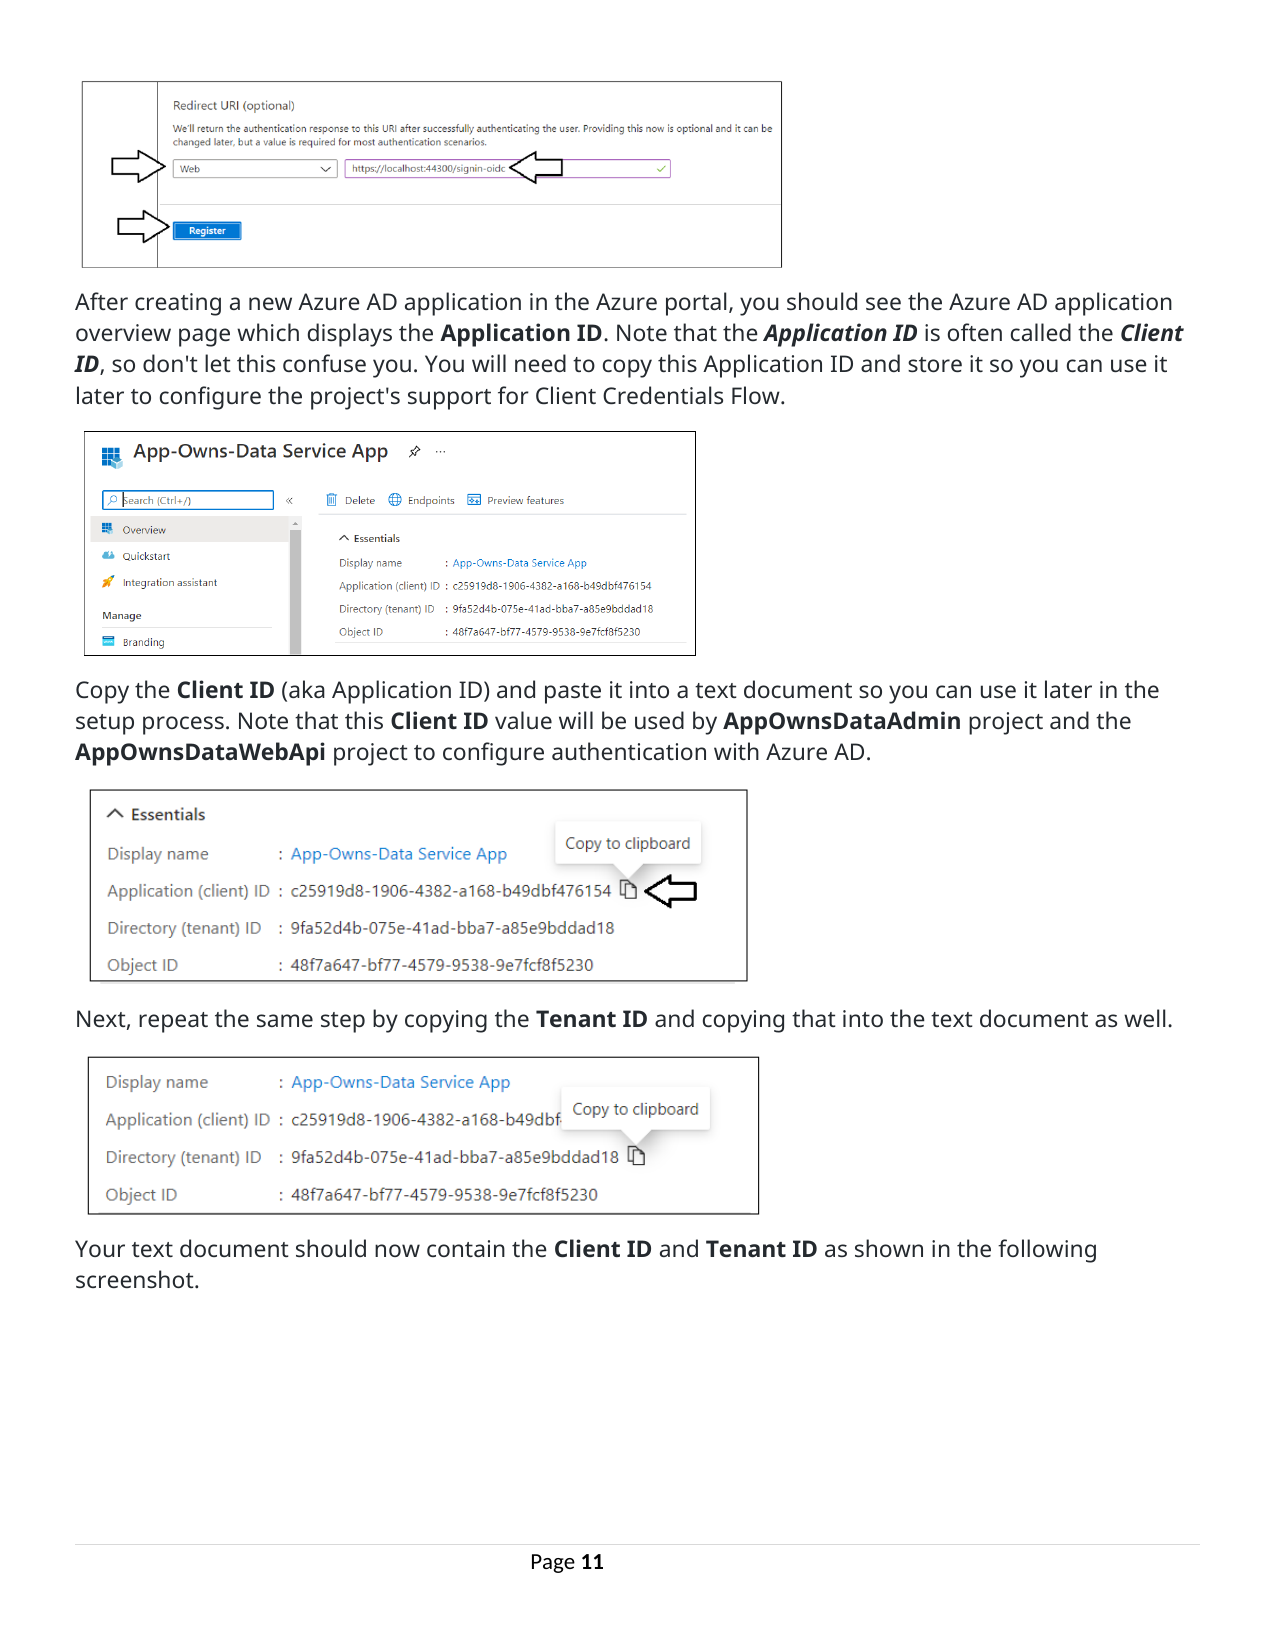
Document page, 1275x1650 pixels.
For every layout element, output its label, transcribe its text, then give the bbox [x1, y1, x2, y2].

text Next, repeat the same step by copying the Tenant ID and copying that into the text document as well. [75, 1003, 1200, 1034]
text Copy the Client ID (aka Application ID) and paste it into a text document so you can use it later in the setup process. Note that this Client ID value will be used by AppOwnsDataAdmin project and the AppOwnsDataWebApi project to configure authentication with Azure AD. [75, 674, 1200, 768]
picture [75, 780, 756, 991]
picture [75, 75, 785, 274]
picture [75, 1046, 772, 1221]
picture [75, 423, 704, 662]
text Your text document should now contain the Client ID and Tenant ID as shown in the following screenshot. [75, 1233, 1200, 1295]
text After creating a new Azure AD application in the Azure portal, you should see the Azure AD application overview page which displays the Application ID. Note that the Application ID is often called the Client ID, so don't let this confuse you. You will need to copy this Application ID and store it so you can use it later to configure the project's support for Client Credentials Flow. [75, 286, 1200, 411]
